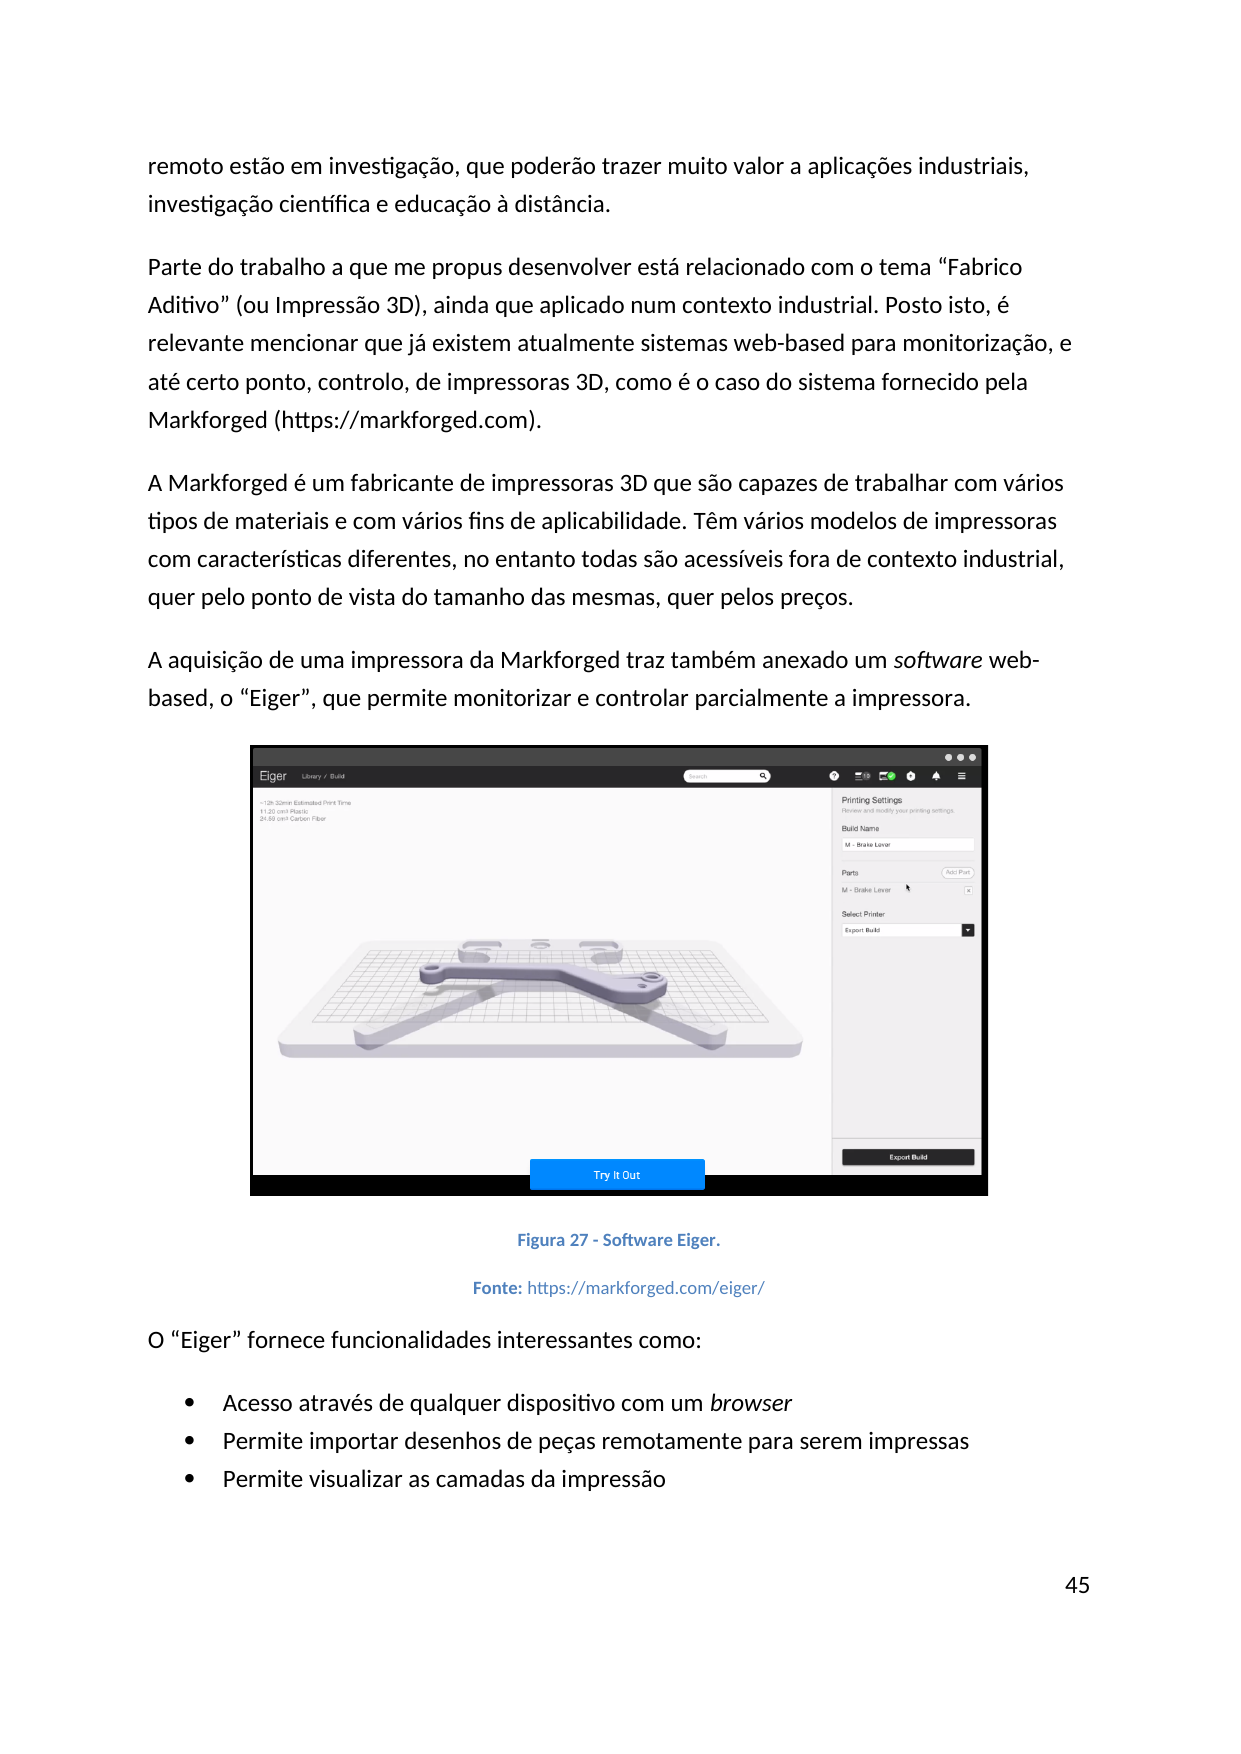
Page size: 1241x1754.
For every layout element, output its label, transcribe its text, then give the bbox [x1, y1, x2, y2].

text Fonte: https://markforged.com/eiger/ [148, 1276, 1090, 1299]
text O “Eiger” fornece funcionalidades interessantes como: [148, 1324, 1090, 1354]
list Acesso através de qualquer dispositivo com um browser [185, 1387, 1090, 1418]
text A aquisição de uma impressora da Markforged traz também anexado um software web-based, o “Eiger”, que permite monitorizar e controlar parcialmente a impressora. [148, 644, 1090, 713]
picture [250, 745, 989, 1196]
text A Markforged é um fabricante de impressoras 3D que são capazes de trabalhar com vários tipos de materiais e com vários fins de aplicabilidade. Têm vários modelos de impressoras com características diferentes, no entanto todas são acessíveis fora de contexto industrial, quer pelo ponto de vista do tamanho das mesmas, quer pelos preços. [148, 467, 1090, 612]
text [148, 150, 1090, 219]
list Permite visualizar as camadas da impressão [185, 1463, 1090, 1494]
list Permite importar desenhos de peças remotamente para serem impressas [185, 1425, 1090, 1456]
text Parte do trabalho a que me propus desenvolver está relacionado com o tema “Fabrico Aditivo” (ou Impressão 3D), ainda que aplicado num contexto industrial. Posto isto, é relevante mencionar que já existem atualmente sistemas web-based para monitorização, e até certo ponto, controlo, de impressoras 3D, como é o caso do sistema fornecido pela Markforged (https://markforged.com). [148, 251, 1090, 434]
